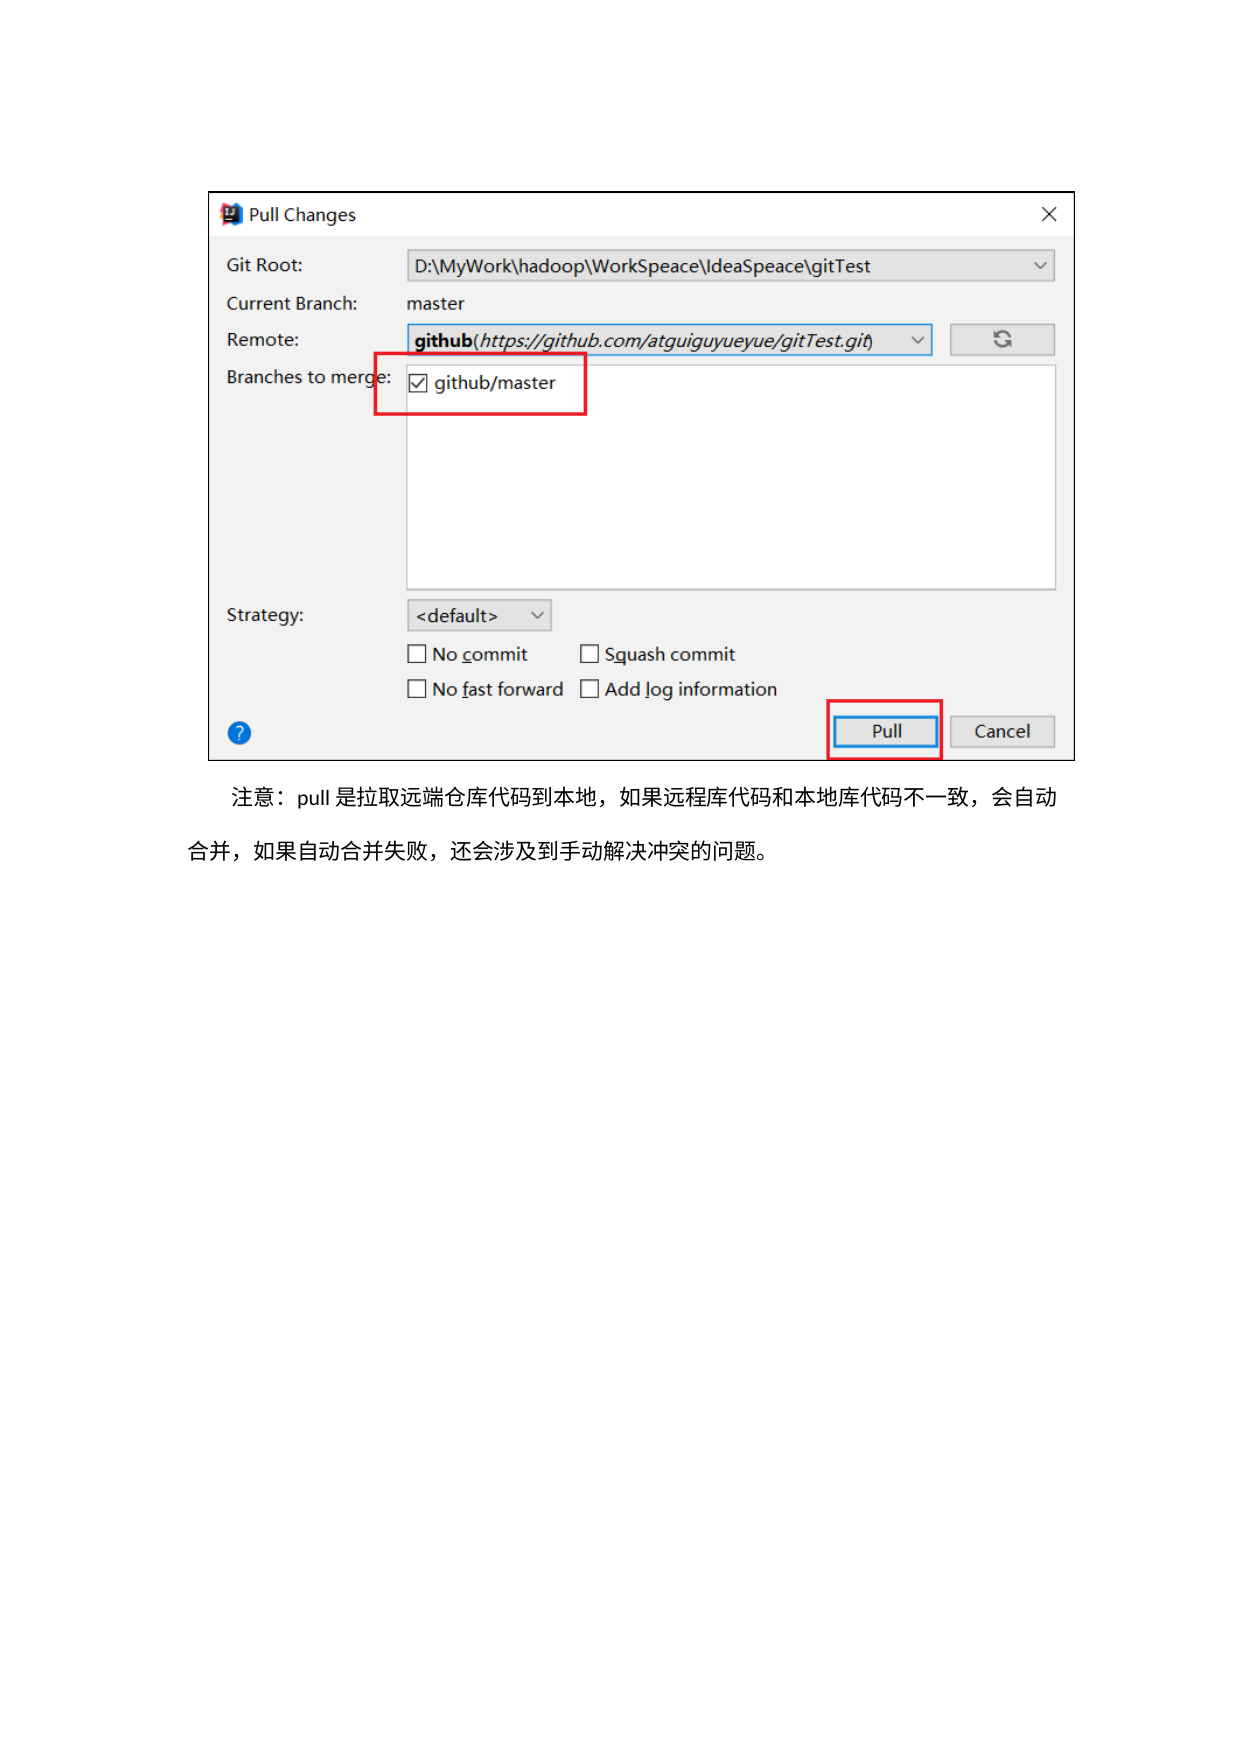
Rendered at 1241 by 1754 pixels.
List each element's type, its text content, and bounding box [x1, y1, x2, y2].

text 注意：pull 是拉取远端仓库代码到本地，如果远程库代码和本地库代码不一致，会自动合并，如果自动合并失败，还会涉及到手动解决冲突的问题。 [187, 779, 1057, 866]
picture [209, 193, 1074, 760]
